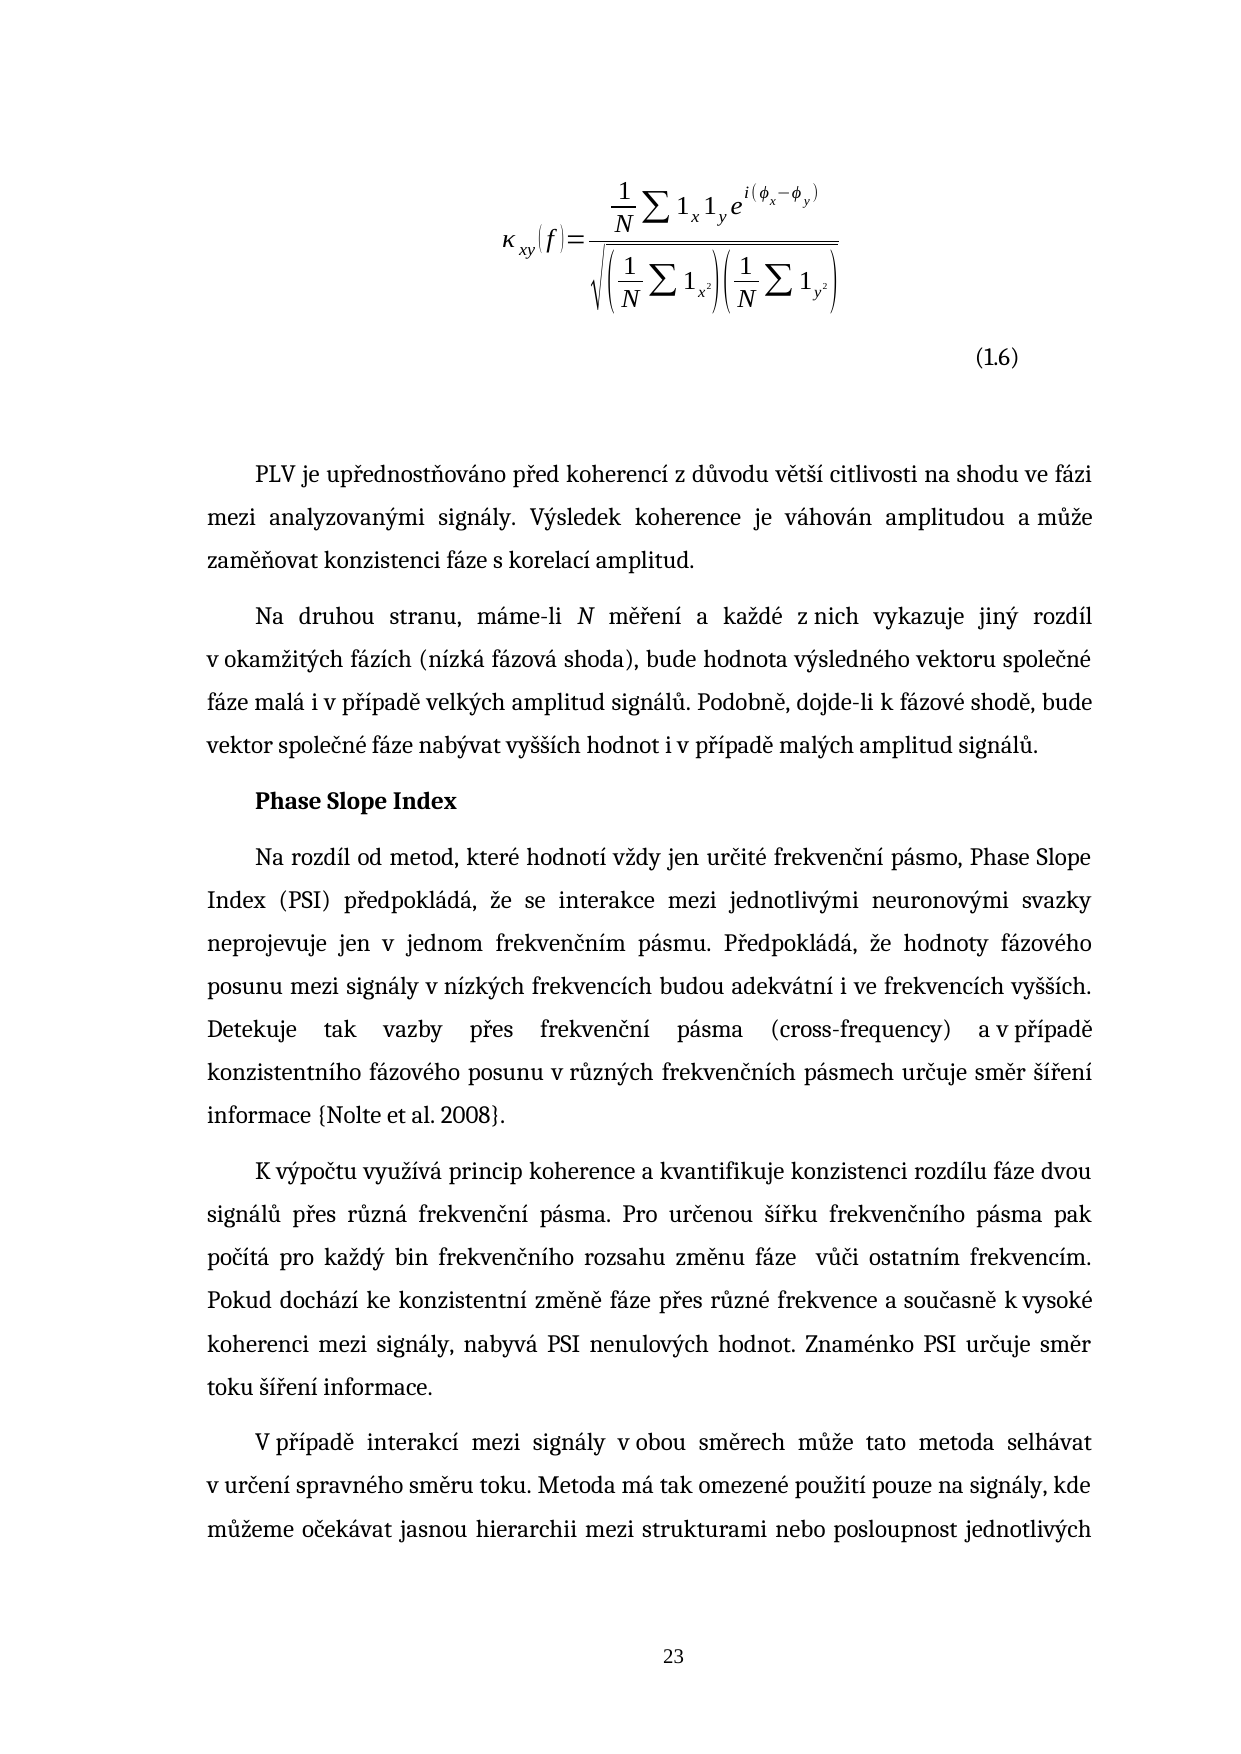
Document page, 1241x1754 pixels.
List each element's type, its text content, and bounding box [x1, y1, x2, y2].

text K výpočtu využívá princip koherence a kvantifikuje konzistenci rozdílu fáze dvou signálů přes různá frekvenční pásma. Pro určenou šířku frekvenčního pásma pak počítá pro každý bin frekvenčního rozsahu změnu fáze vůči ostatním frekvencím. Pokud dochází ke konzistentní změně fáze přes různé frekvence a současně k vysoké koherenci mezi signály, nabyvá PSI nenulových hodnot. Znaménko PSI určuje směr toku šíření informace. [207, 1157, 1092, 1401]
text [207, 1428, 1092, 1543]
text (1.6) [207, 177, 1092, 372]
text Na rozdíl od metod, které hodnotí vždy jen určité frekvenční pásmo, Phase Slope Index (PSI) předpokládá, že se interakce mezi jednotlivými neuronovými svazky neprojevuje jen v jednom frekvenčním pásmu. Předpokládá, že hodnoty fázového posunu mezi signály v nízkých frekvencích budou adekvátní i ve frekvencích vyšších. Detekuje tak vazby přes frekvenční pásma (cross-frequency) a v případě konzistentního fázového posunu v různých frekvenčních pásmech určuje směr šíření informace {Nolte et al. 2008}. [207, 843, 1092, 1130]
text PLV je upřednostňováno před koherencí z důvodu větší citlivosti na shodu ve fázi mezi analyzovanými signály. Výsledek koherence je váhován amplitudou a může zaměňovat konzistenci fáze s korelací amplitud. [207, 460, 1092, 575]
text Na druhou stranu, máme-li N měření a každé z nich vykazuje jiný rozdíl v okamžitých fázích (nízká fázová shoda), bude hodnota výsledného vektoru společné fáze malá i v případě velkých amplitud signálů. Podobně, dojde-li k fázové shodě, bude vektor společné fáze nabývat vyšších hodnot i v případě malých amplitud signálů. [207, 602, 1092, 760]
text Phase Slope Index [207, 787, 1092, 816]
